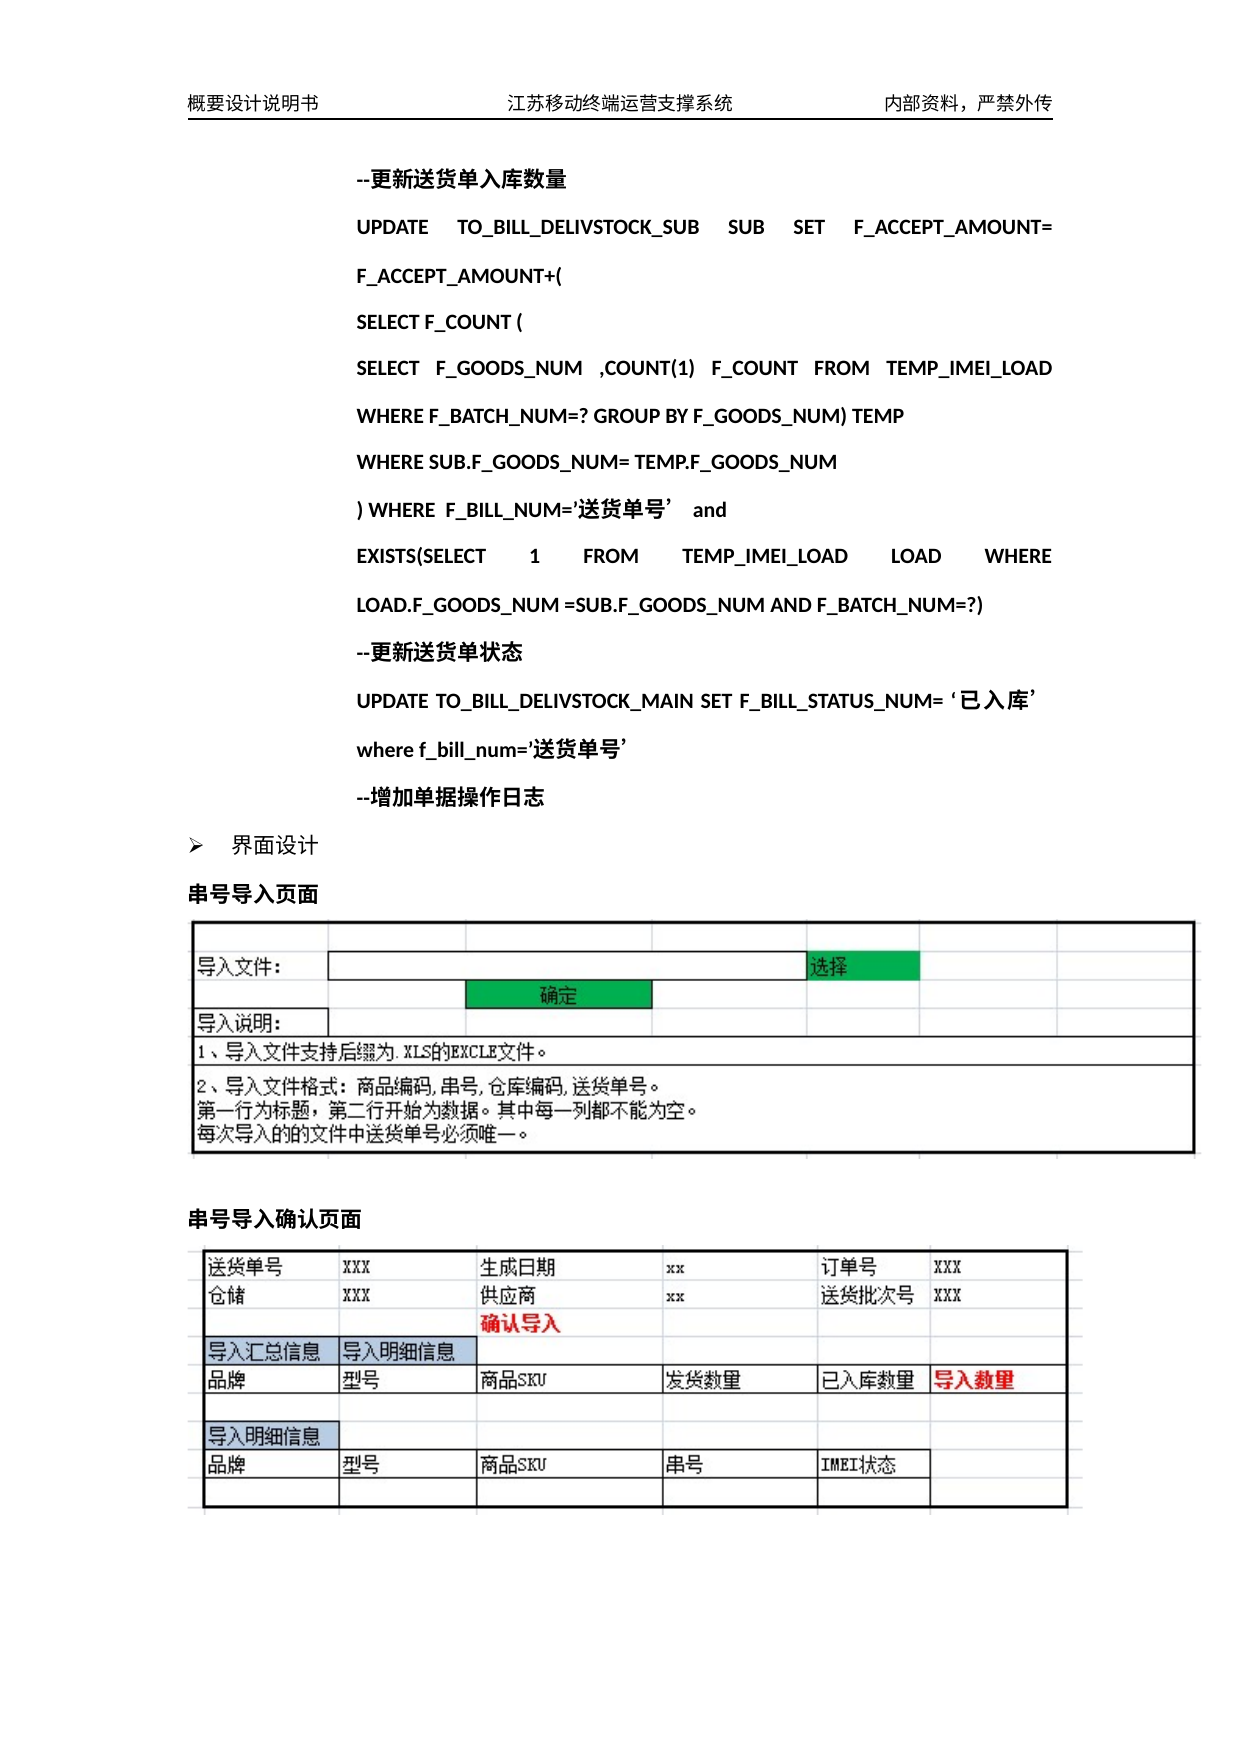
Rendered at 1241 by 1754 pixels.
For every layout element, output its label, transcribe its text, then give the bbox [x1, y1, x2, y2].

list --更新送货单状态 [356, 634, 1053, 667]
picture [187, 919, 1202, 1159]
list ) WHERE F_BILL_NUM=’送货单号’ and [356, 491, 1053, 524]
list SELECT F_COUNT ( [356, 305, 1053, 337]
list EXISTS(SELECT 1 FROM TEMP_IMEI_LOAD LOAD WHERE LOAD.F_GOODS_NUM =SUB.F_GOODS_NUM AND F_BATCH_NUM=?) [356, 539, 1053, 621]
text 串号导入页面 [187, 876, 1053, 909]
list UPDATE TO_BILL_DELIVSTOCK_MAIN SET F_BILL_STATUS_NUM= ‘已入库’ where f_bill_num=’送货单号’ [356, 682, 1053, 764]
list WHERE SUB.F_GOODS_NUM= TEMP.F_GOODS_NUM [356, 445, 1053, 478]
list UPDATE TO_BILL_DELIVSTOCK_SUB SUB SET F_ACCEPT_AMOUNT= F_ACCEPT_AMOUNT+( [356, 210, 1053, 292]
list 界面设计 [187, 828, 1053, 860]
picture [187, 1245, 1083, 1515]
list SELECT F_GOODS_NUM ,COUNT(1) F_COUNT FROM TEMP_IMEI_LOAD WHERE F_BATCH_NUM=? GROUP BY F_GOODS_NUM) TEMP [356, 351, 1053, 432]
text 串号导入确认页面 [187, 1201, 1053, 1234]
list --更新送货单入库数量 [356, 162, 1053, 194]
list --增加单据操作日志 [356, 779, 1053, 812]
